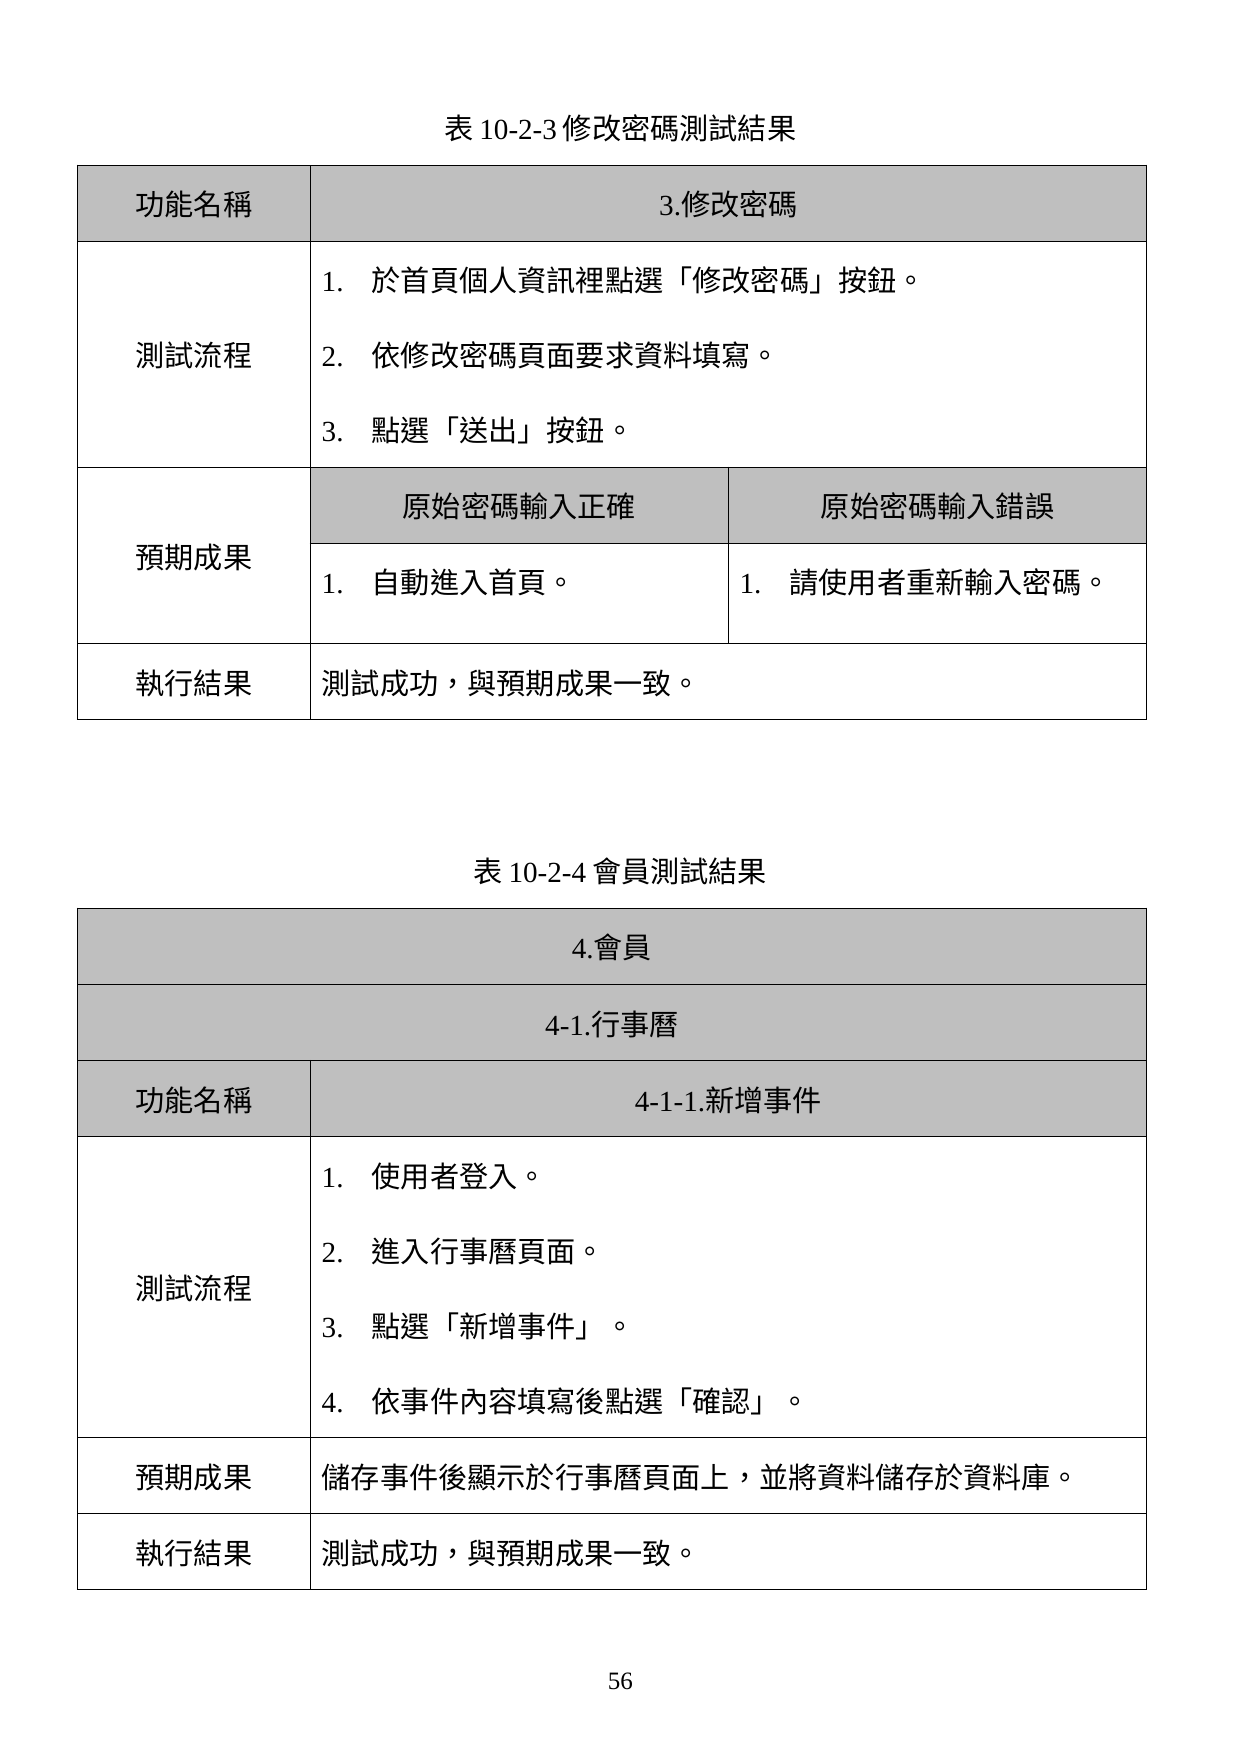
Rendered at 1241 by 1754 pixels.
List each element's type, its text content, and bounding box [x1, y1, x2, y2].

table_cell 測試成功，與預期成果一致。 [311, 1514, 1146, 1589]
table_cell 執行結果 [78, 644, 310, 719]
table_cell 預期成果 [78, 1438, 310, 1513]
table_header 3.修改密碼 [311, 166, 1146, 241]
table_cell 自動進入首頁。 [311, 544, 728, 643]
table_cell 4-1.行事曆 [78, 985, 1146, 1060]
table_cell 原始密碼輸入錯誤 [729, 468, 1146, 543]
table_cell 測試成功，與預期成果一致。 [311, 644, 1146, 719]
table_cell 請使用者重新輸入密碼。 [729, 544, 1146, 643]
table_header 4.會員 [78, 909, 1146, 984]
table_cell 於首頁個人資訊裡點選「修改密碼」按鈕。 依修改密碼頁面要求資料填寫。 點選「送出」按鈕。 [311, 242, 1146, 467]
table_cell 原始密碼輸入正確 [311, 468, 728, 543]
table_cell 使用者登入。 進入行事曆頁面。 點選「新增事件」。 依事件內容填寫後點選「確認」。 [311, 1137, 1146, 1437]
table_cell 預期成果 [78, 468, 310, 643]
table_cell 儲存事件後顯示於行事曆頁面上，並將資料儲存於資料庫。 [311, 1438, 1146, 1513]
table_cell 執行結果 [78, 1514, 310, 1589]
table_cell 測試流程 [78, 242, 310, 467]
table_cell 功能名稱 [78, 1061, 310, 1136]
table_cell 4-1-1.新增事件 [311, 1061, 1146, 1136]
text 表10-2-4會員測試結果 [89, 833, 1152, 908]
text 表10-2-3修改密碼測試結果 [89, 89, 1152, 164]
table_header 功能名稱 [78, 166, 310, 241]
table_cell 測試流程 [78, 1137, 310, 1437]
